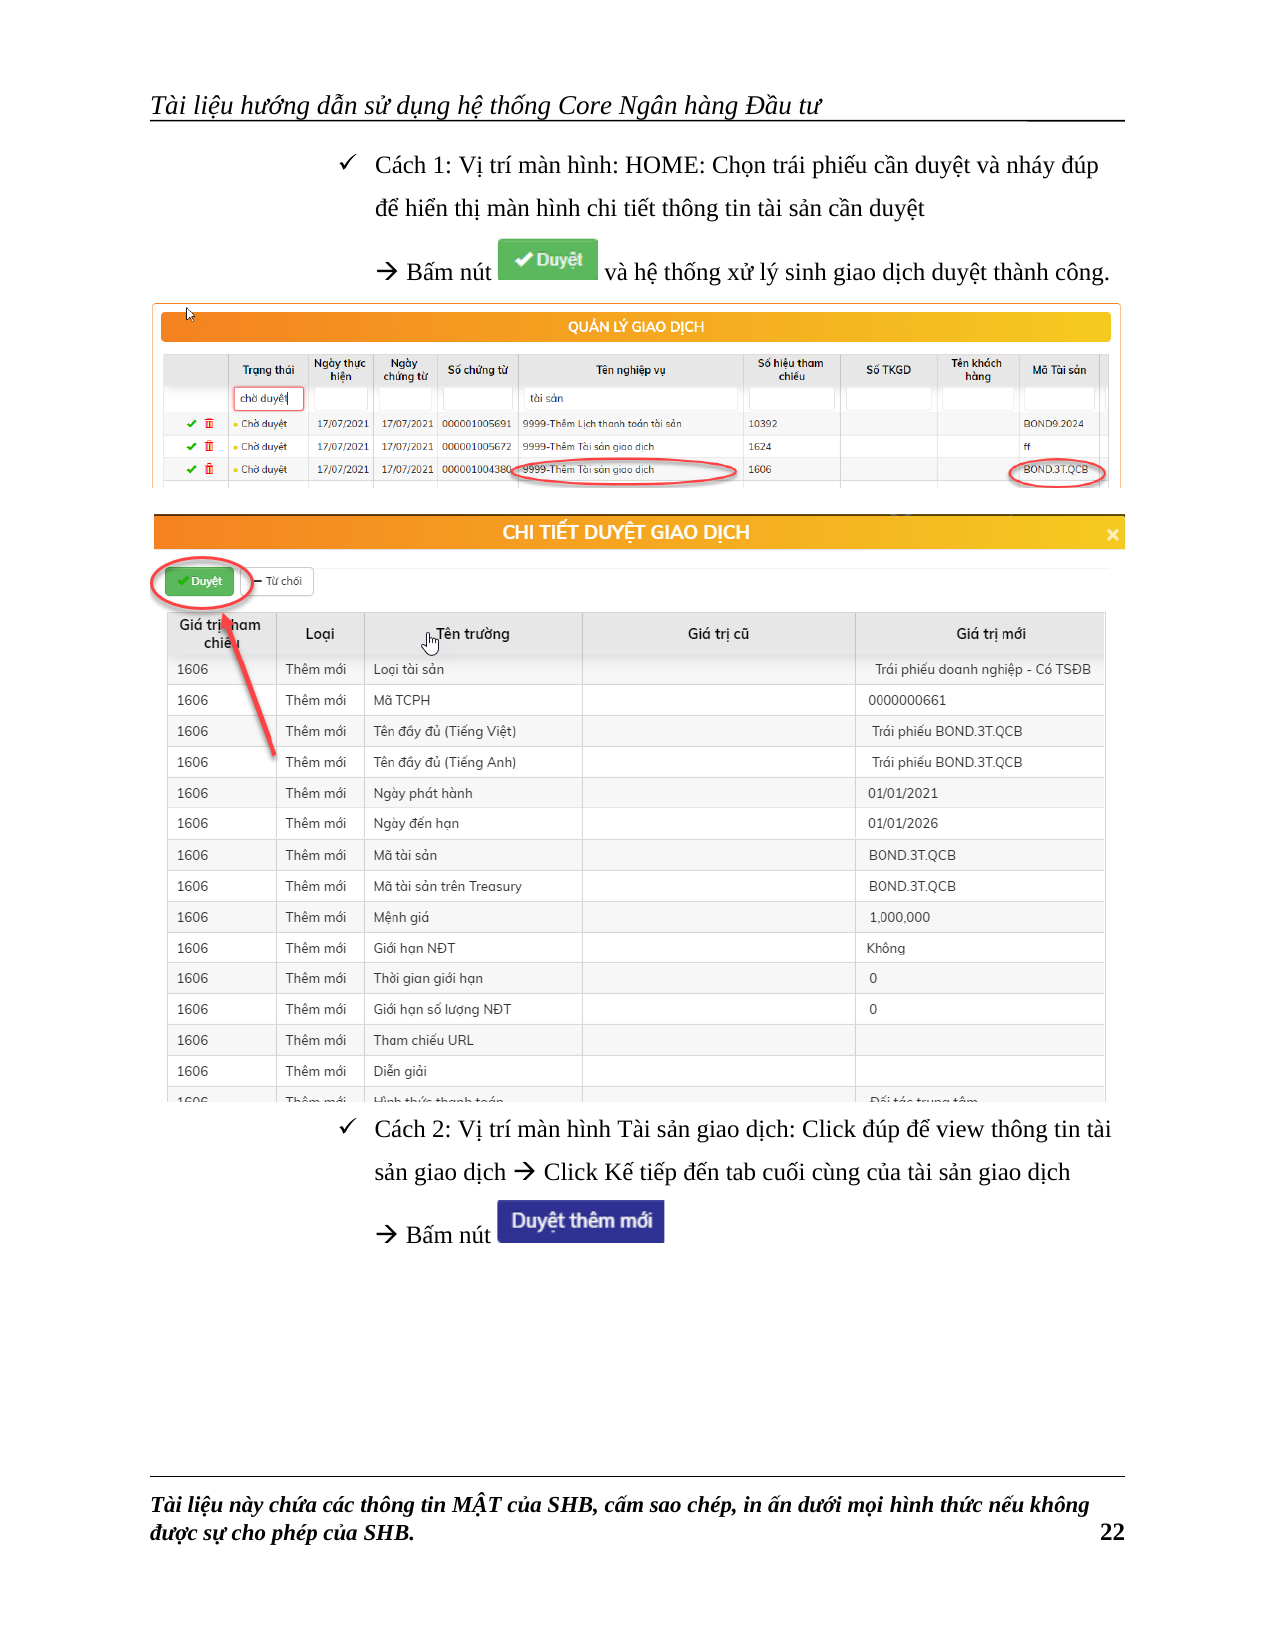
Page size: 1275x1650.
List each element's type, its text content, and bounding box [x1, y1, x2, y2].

picture [497, 1200, 665, 1243]
list Cách 1: Vị trí màn hình: HOME: Chọn trái phiếu cần duyệt và nháy đúp để hiển thị màn hình chi tiết thông tin tài sản cần duyệt Bấm nút và hệ thống xử lý sinh giao dịch duyệt thành công. [337, 150, 1125, 285]
list Cách 2: Vị trí màn hình Tài sản giao dịch: Click đúp để view thông tin tài sản giao dịch Click Kế tiếp đến tab cuối cùng của tài sản giao dịch Bấm nút [337, 1114, 1125, 1248]
picture [150, 299, 1125, 488]
picture [497, 236, 598, 280]
picture [150, 514, 1125, 1102]
